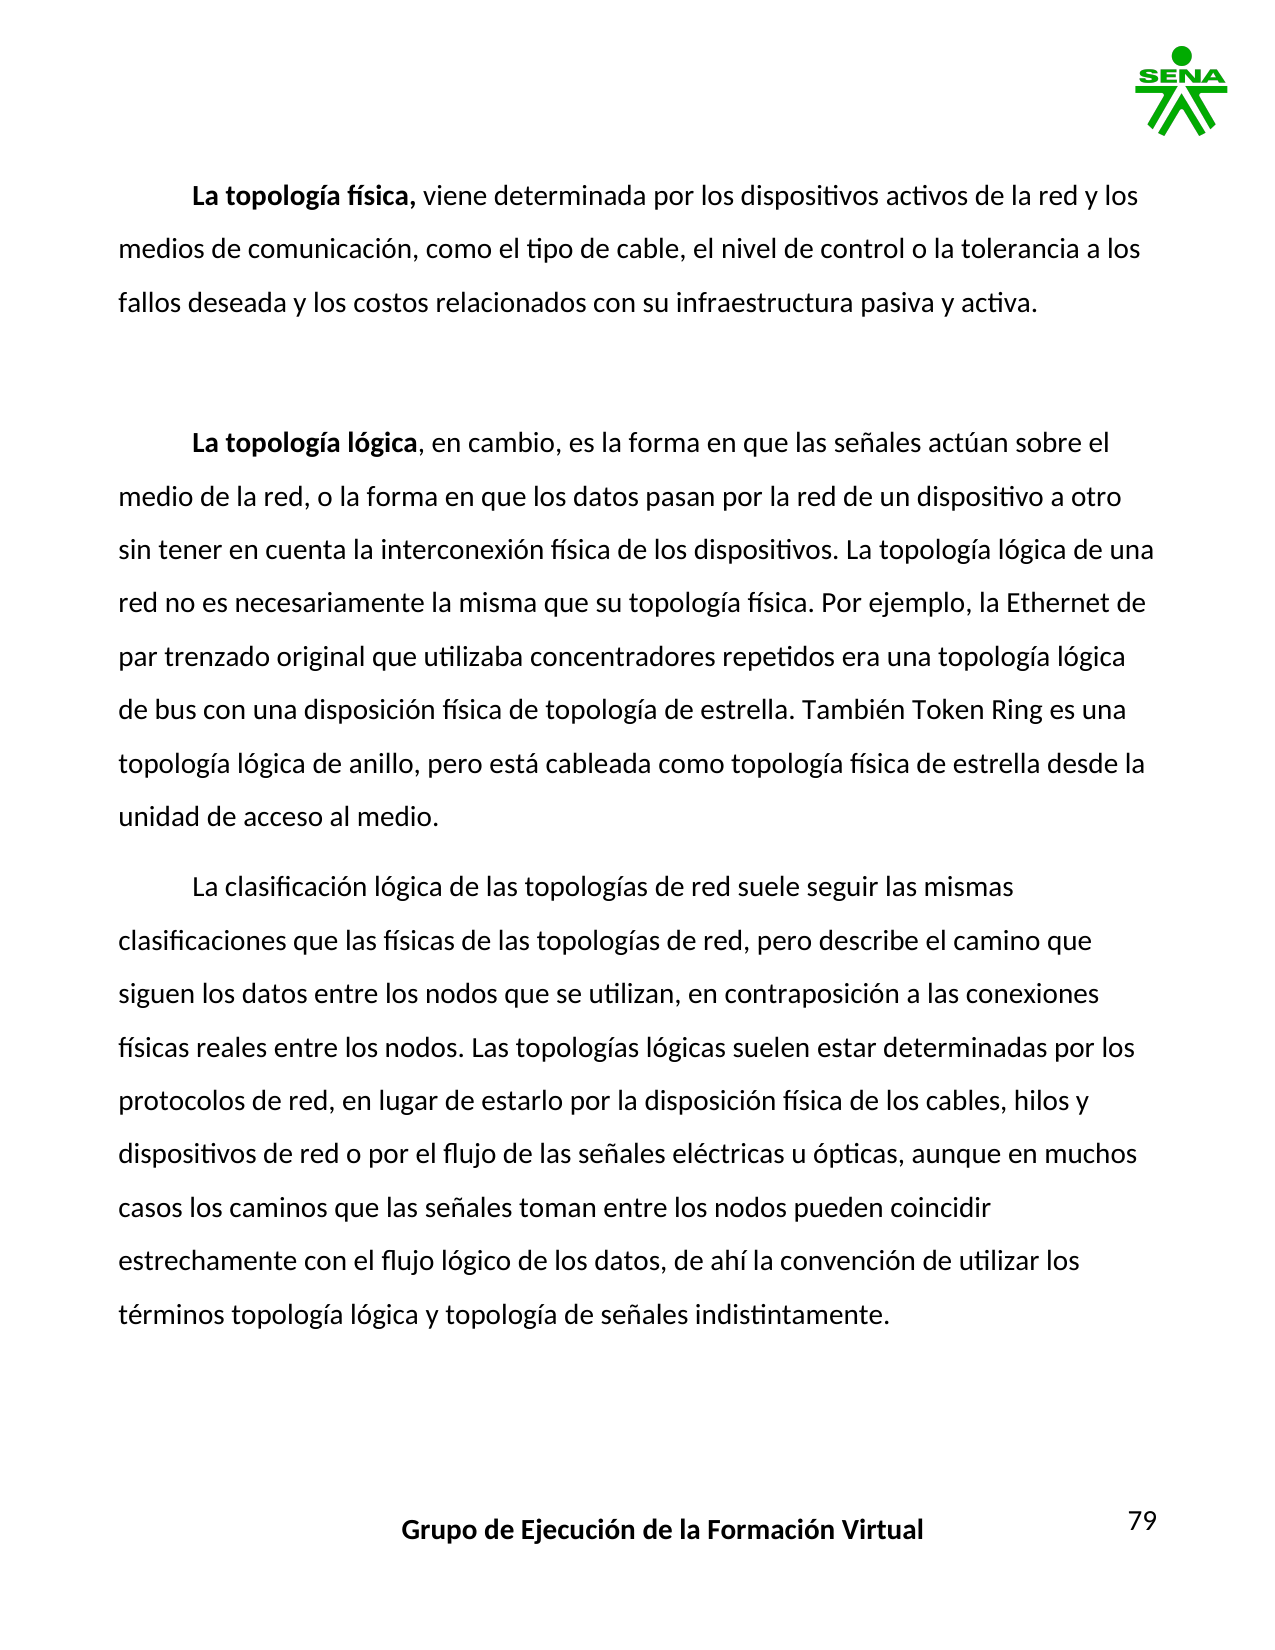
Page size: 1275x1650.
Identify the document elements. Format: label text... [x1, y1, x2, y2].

text La topología lógica, en cambio, es la forma en que las señales actúan sobre el medio de la red, o la forma en que los datos pasan por la red de un dispositivo a otro sin tener en cuenta la interconexión física de los dispositivos. La topología lógica de una red no es necesariamente la misma que su topología física. Por ejemplo, la Ethernet de par trenzado original que utilizaba concentradores repetidos era una topología lógica de bus con una disposición física de topología de estrella. También Token Ring es una topología lógica de anillo, pero está cableada como topología física de estrella desde la unidad de acceso al medio. [118, 424, 1157, 834]
text La clasificación lógica de las topologías de red suele seguir las mismas clasificaciones que las físicas de las topologías de red, pero describe el camino que siguen los datos entre los nodos que se utilizan, en contraposición a las conexiones físicas reales entre los nodos. Las topologías lógicas suelen estar determinadas por los protocolos de red, en lugar de estarlo por la disposición física de los cables, hilos y dispositivos de red o por el flujo de las señales eléctricas u ópticas, aunque en muchos casos los caminos que las señales toman entre los nodos pueden coincidir estrechamente con el flujo lógico de los datos, de ahí la convención de utilizar los términos topología lógica y topología de señales indistintamente. [118, 868, 1157, 1332]
text La topología física, viene determinada por los dispositivos activos de la red y los medios de comunicación, como el tipo de cable, el nivel de control o la tolerancia a los fallos deseada y los costos relacionados con su infraestructura pasiva y activa. [118, 177, 1157, 320]
picture [1135, 46, 1228, 136]
